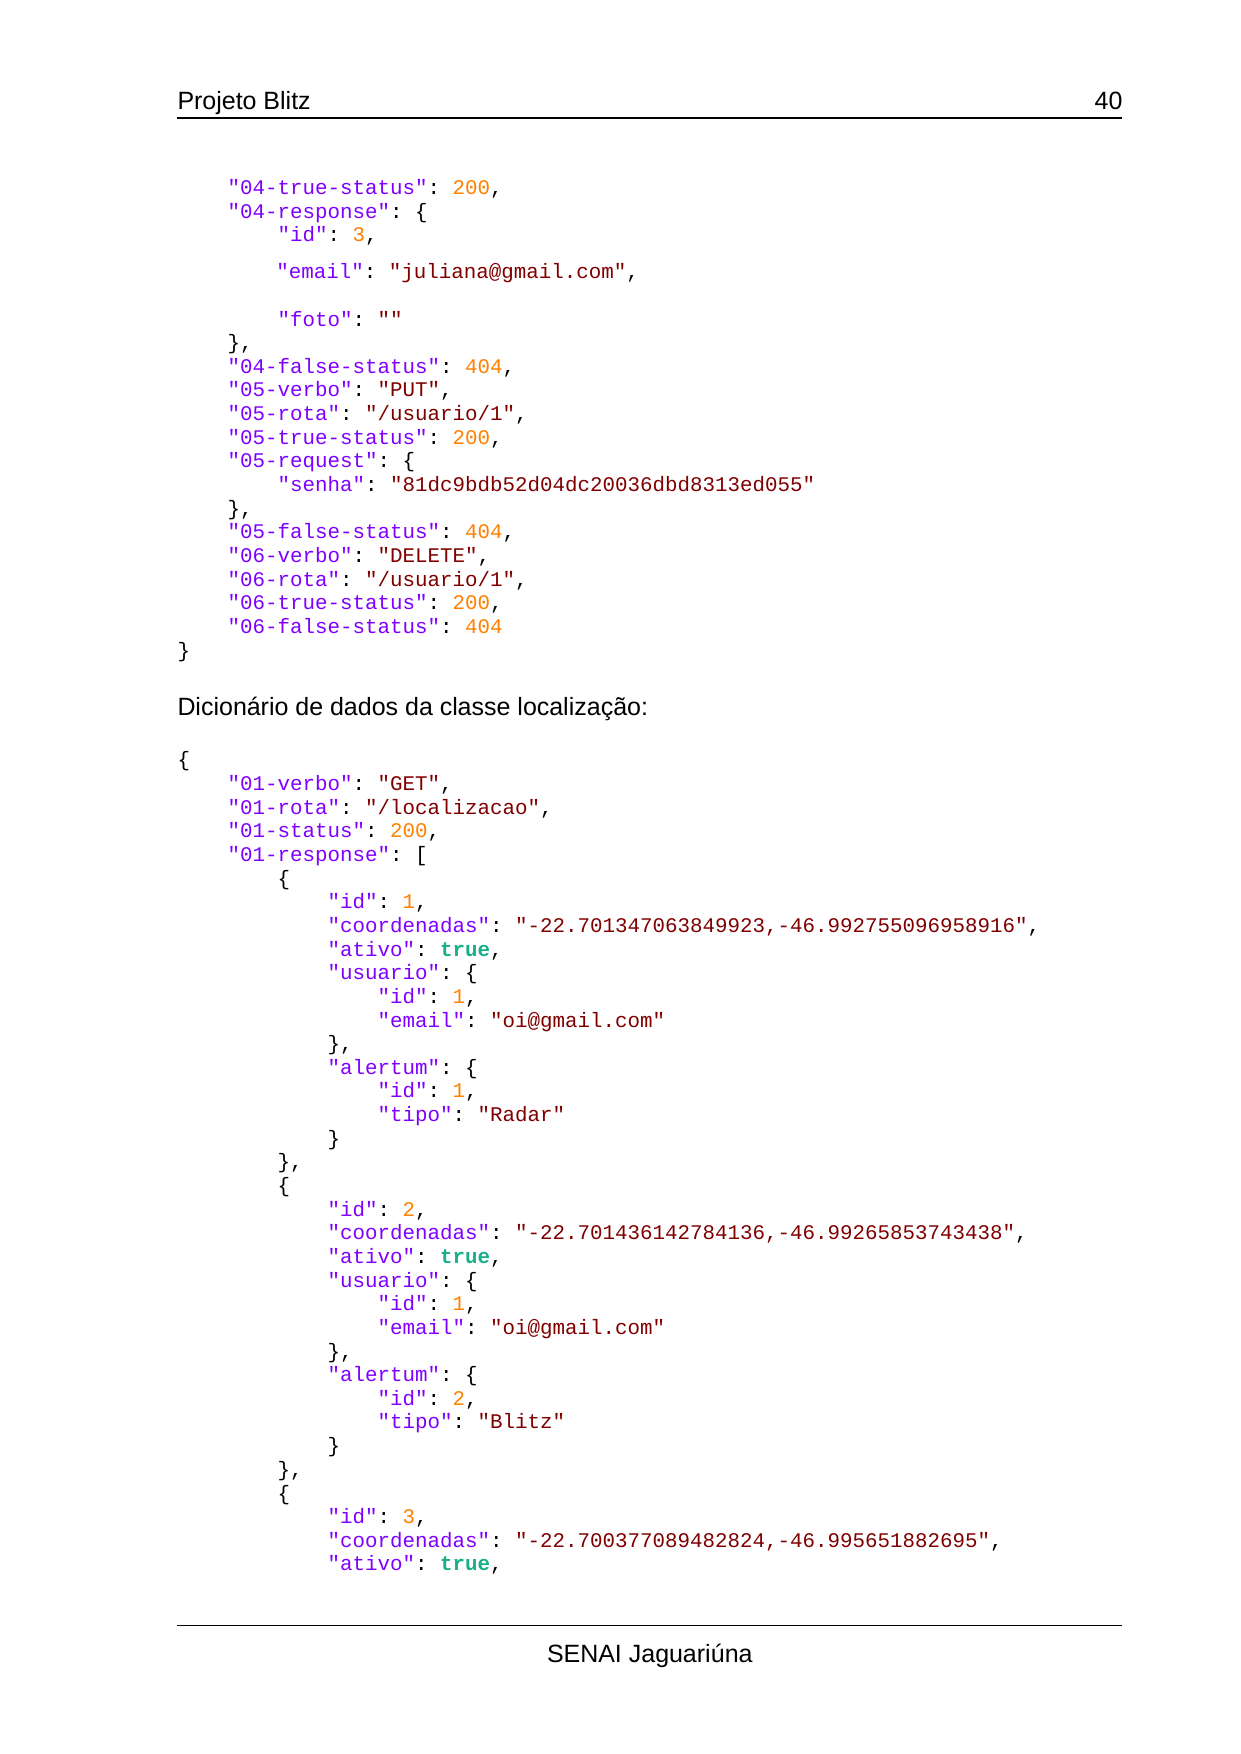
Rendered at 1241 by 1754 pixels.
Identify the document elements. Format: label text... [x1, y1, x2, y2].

text "alertum": { [177, 1364, 1122, 1388]
text "email": "oi@gmail.com" [177, 1317, 1122, 1341]
text "01-verbo": "GET", [177, 773, 1122, 797]
text "ativo": true, [177, 939, 1122, 962]
text "05-false-status": 404, [177, 521, 1122, 545]
text { [177, 1482, 1122, 1506]
text "04-false-status": 404, [177, 356, 1122, 379]
text "01-rota": "/localizacao", [177, 797, 1122, 820]
text "tipo": "Radar" [177, 1104, 1122, 1128]
text }, [177, 498, 1122, 521]
text { [177, 868, 1122, 891]
text "email": "juliana@gmail.com", [177, 261, 1122, 284]
text }, [177, 332, 1122, 356]
text "coordenadas": "-22.701347063849923,-46.992755096958916", [177, 915, 1122, 939]
text "06-true-status": 200, [177, 592, 1122, 616]
text { [177, 1175, 1122, 1199]
text "senha": "81dc9bdb52d04dc20036dbd8313ed055" [177, 474, 1122, 498]
text "id": 1, [177, 1293, 1122, 1317]
text "id": 1, [177, 891, 1122, 915]
text { [177, 749, 1122, 773]
text "ativo": true, [177, 1246, 1122, 1270]
text "id": 1, [177, 986, 1122, 1009]
text "coordenadas": "-22.701436142784136,-46.99265853743438", [177, 1222, 1122, 1246]
text "06-rota": "/usuario/1", [177, 569, 1122, 592]
text "foto": "" [177, 308, 1122, 332]
text "id": 3, [177, 1506, 1122, 1530]
text }, [177, 1459, 1122, 1482]
text "06-false-status": 404 [177, 616, 1122, 639]
text Dicionário de dados da classe localização: [177, 692, 1122, 721]
text "06-verbo": "DELETE", [177, 545, 1122, 569]
text "id": 3, [177, 224, 1122, 248]
text "usuario": { [177, 962, 1122, 986]
text "alertum": { [177, 1057, 1122, 1081]
text }, [177, 1033, 1122, 1057]
text "tipo": "Blitz" [177, 1412, 1122, 1435]
text "04-true-status": 200, [177, 177, 1122, 201]
text "01-status": 200, [177, 820, 1122, 844]
text "05-verbo": "PUT", [177, 379, 1122, 403]
text } [177, 639, 1122, 663]
text "04-response": { [177, 201, 1122, 224]
text }, [177, 1151, 1122, 1175]
text }, [177, 1341, 1122, 1364]
text "email": "oi@gmail.com" [177, 1009, 1122, 1033]
text "05-true-status": 200, [177, 427, 1122, 450]
text } [177, 1128, 1122, 1151]
text "coordenadas": "-22.700377089482824,-46.995651882695", [177, 1530, 1122, 1553]
text "usuario": { [177, 1270, 1122, 1293]
text "id": 2, [177, 1388, 1122, 1412]
text "05-request": { [177, 450, 1122, 474]
text "id": 2, [177, 1199, 1122, 1222]
text "ativo": true, [177, 1553, 1122, 1577]
text "05-rota": "/usuario/1", [177, 403, 1122, 427]
text "id": 1, [177, 1081, 1122, 1104]
text "01-response": [ [177, 844, 1122, 868]
text } [177, 1435, 1122, 1459]
